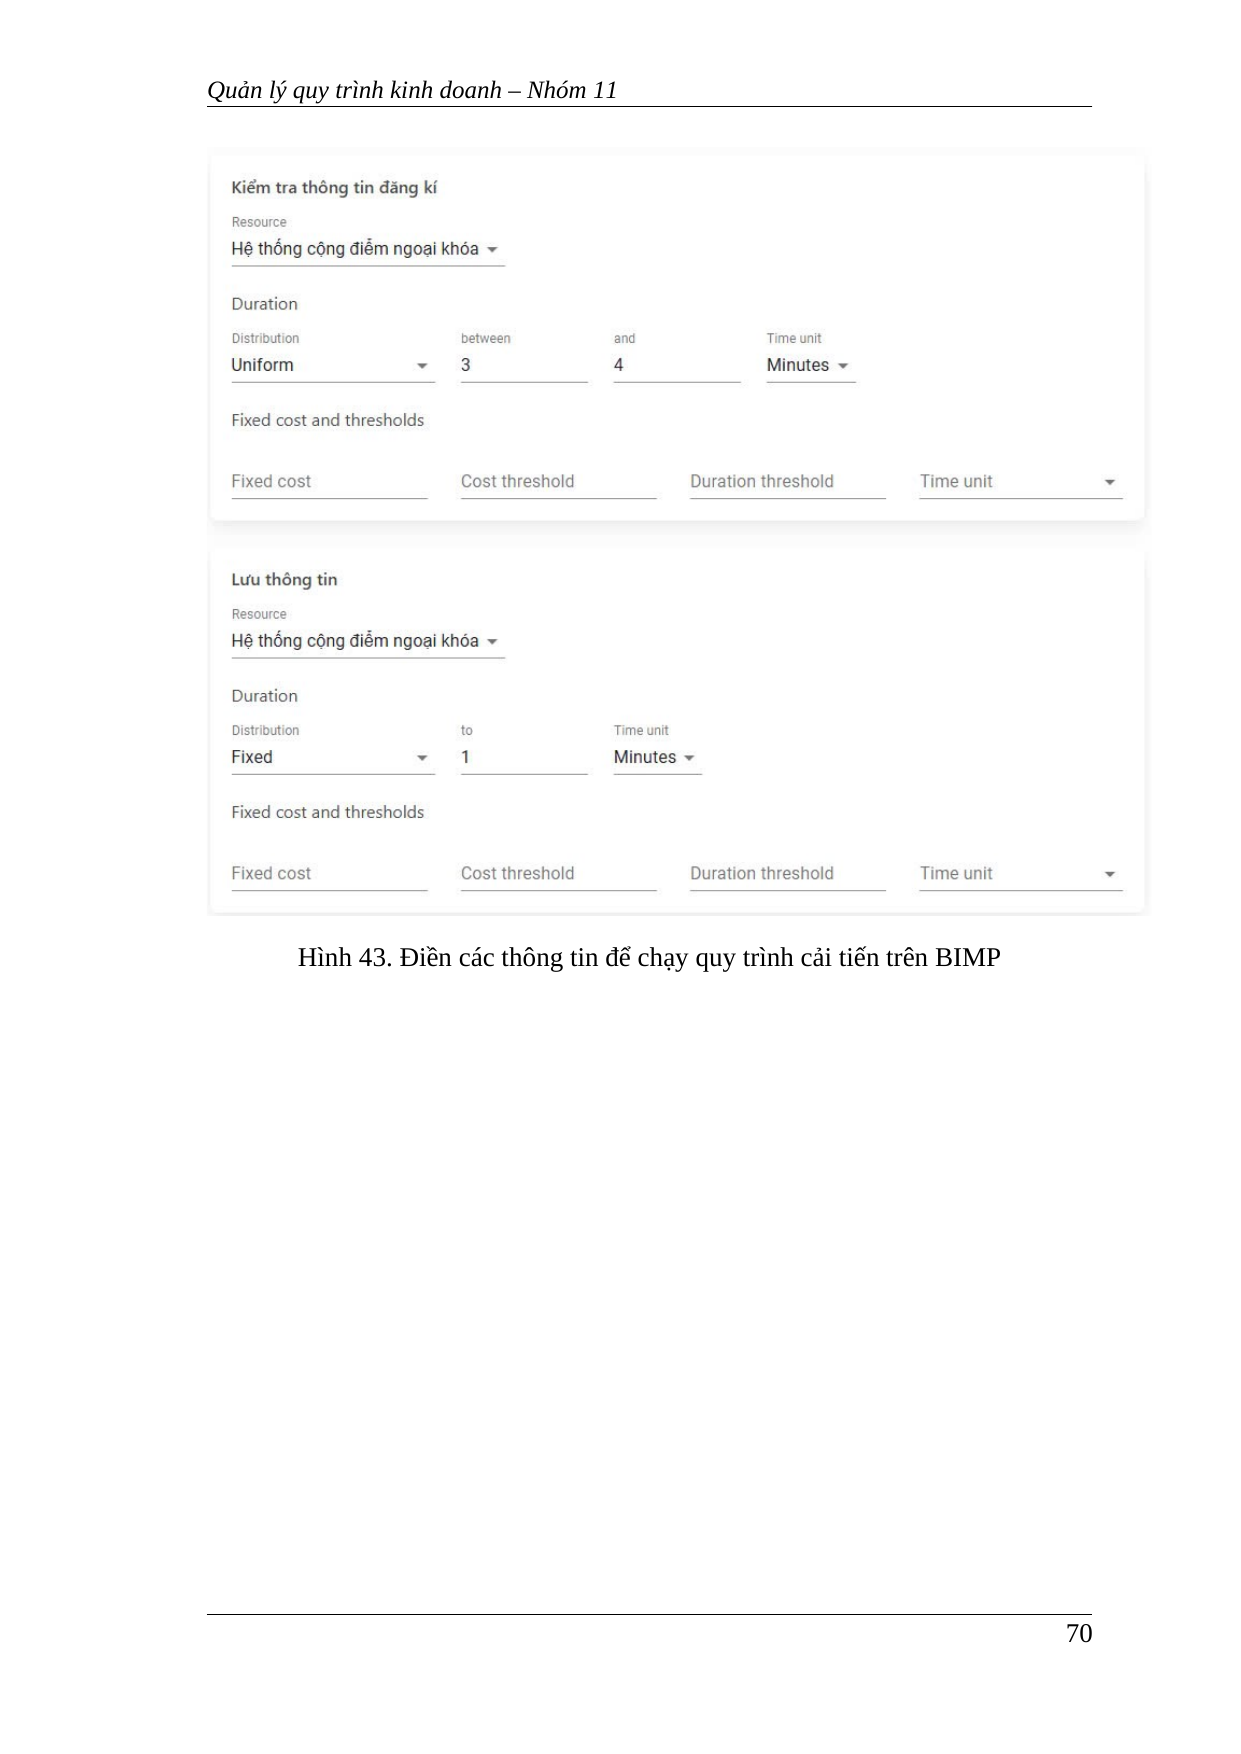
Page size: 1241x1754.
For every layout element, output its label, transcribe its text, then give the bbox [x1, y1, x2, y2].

picture [206, 147, 1152, 916]
text Hình 43. Điền các thông tin để chạy quy trình cải tiến trên BIMP [207, 941, 1092, 972]
